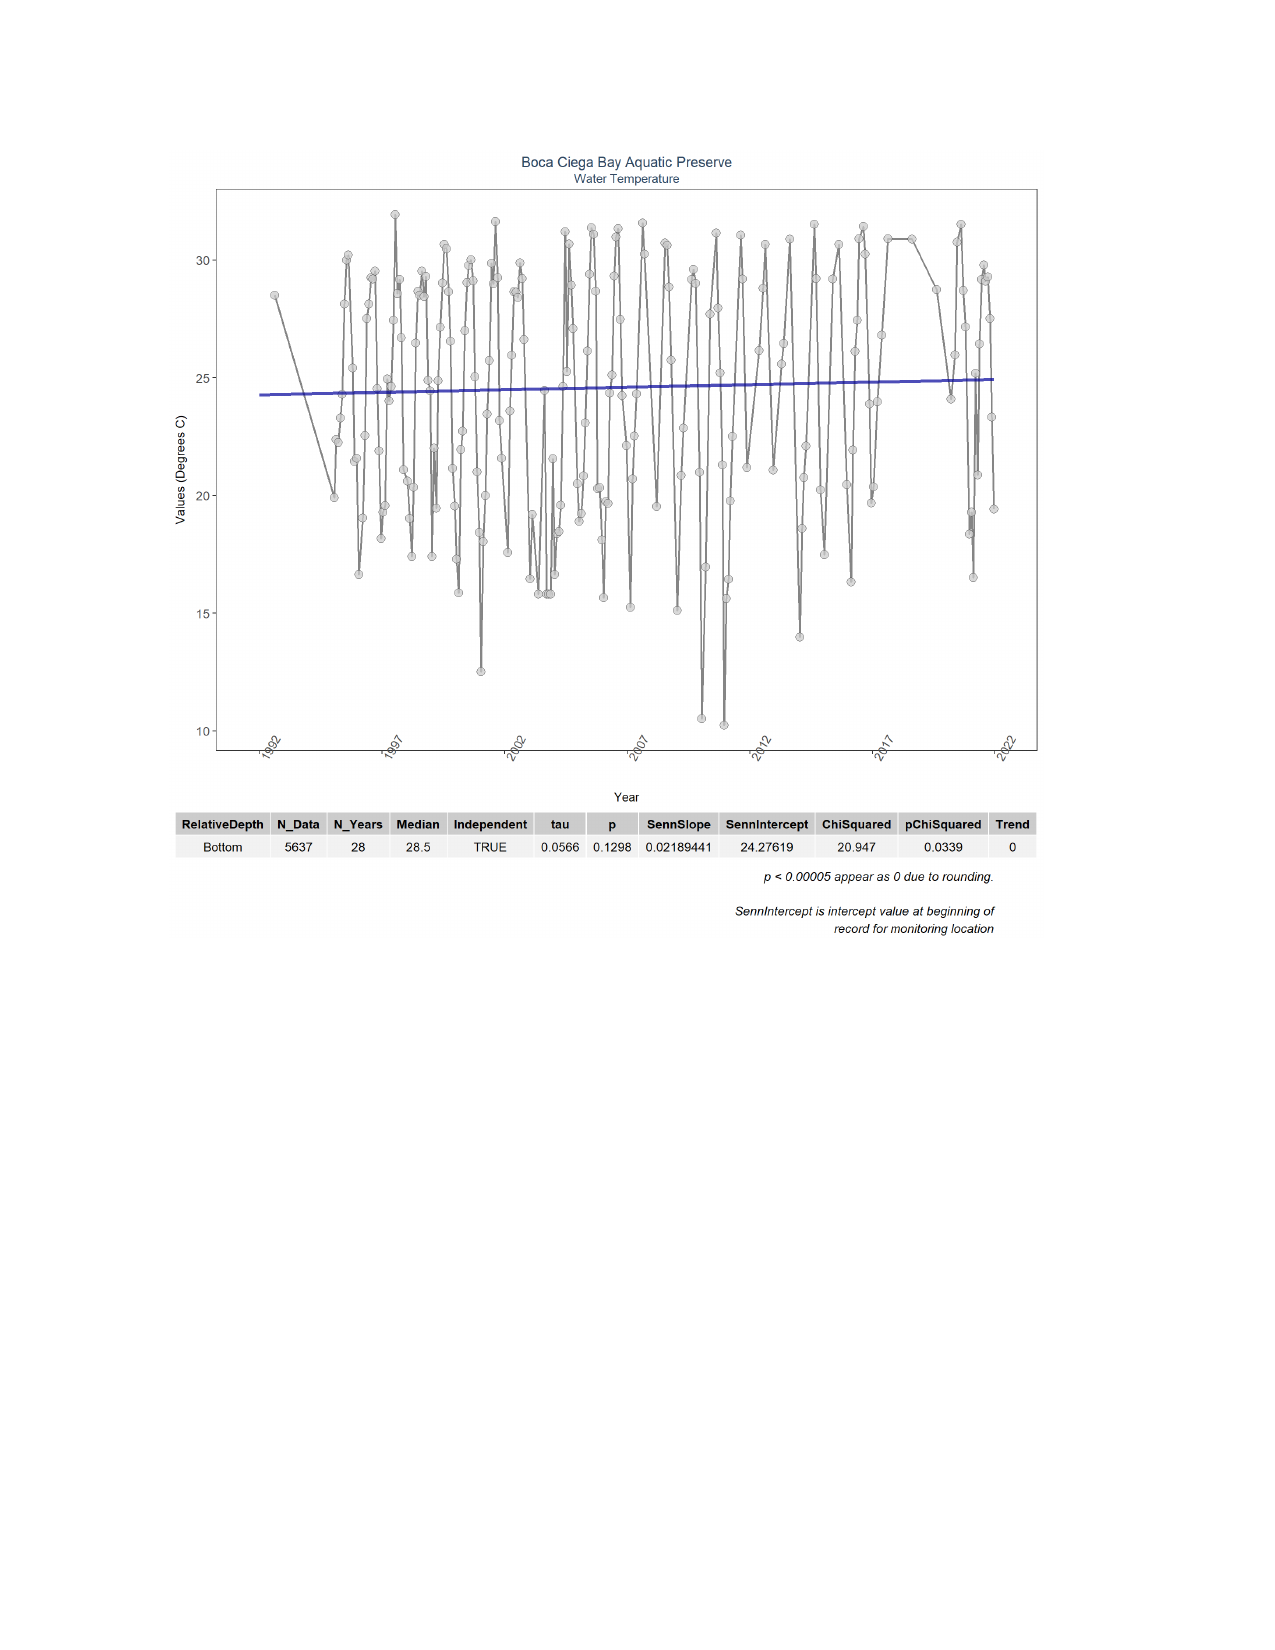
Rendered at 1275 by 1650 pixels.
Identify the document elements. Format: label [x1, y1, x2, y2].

picture [168, 150, 1044, 938]
